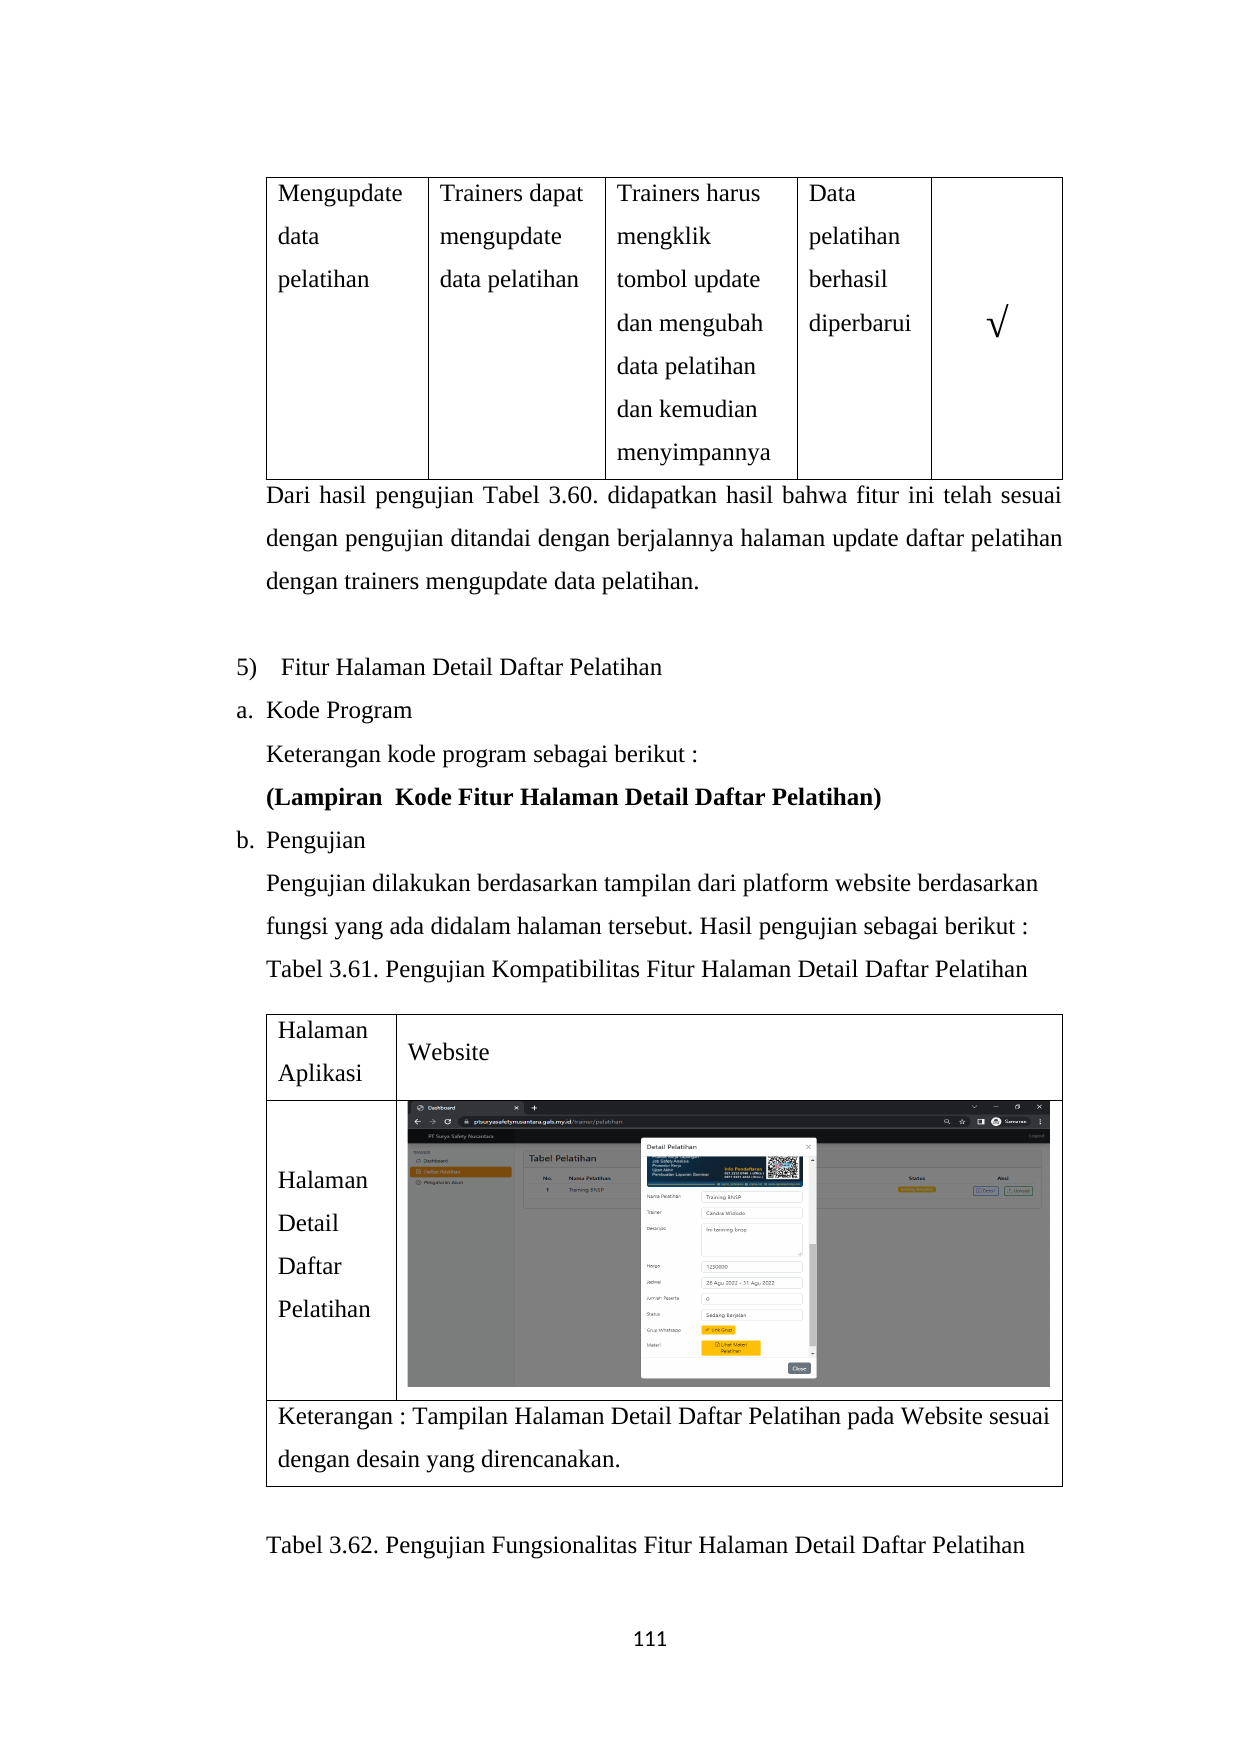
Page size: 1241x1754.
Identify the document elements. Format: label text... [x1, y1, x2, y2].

list Fitur Halaman Detail Daftar Pelatihan [236, 652, 1063, 681]
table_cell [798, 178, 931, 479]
list Dari hasil pengujian Tabel 3.60. didapatkan hasil bahwa fitur ini telah sesuai dengan pengujian ditandai dengan berjalannya halaman update daftar pelatihan dengan trainers mengupdate data pelatihan. [266, 480, 1063, 595]
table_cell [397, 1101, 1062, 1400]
list Tabel 3.61. Pengujian Kompatibilitas Fitur Halaman Detail Daftar Pelatihan [266, 954, 1063, 983]
list Keterangan kode program sebagai berikut : [266, 739, 1063, 767]
list Pengujian dilakukan berdasarkan tampilan dari platform website berdasarkan fungsi yang ada didalam halaman tersebut. Hasil pengujian sebagai berikut : [266, 868, 1063, 940]
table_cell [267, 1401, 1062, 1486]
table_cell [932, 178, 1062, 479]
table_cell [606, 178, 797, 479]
list Tabel 3.62. Pengujian Fungsionalitas Fitur Halaman Detail Daftar Pelatihan [266, 1530, 1063, 1559]
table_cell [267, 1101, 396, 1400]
list Kode Program [236, 696, 1063, 724]
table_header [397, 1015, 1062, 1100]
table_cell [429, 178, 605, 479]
list (Lampiran Kode Fitur Halaman Detail Daftar Pelatihan) [266, 782, 1063, 811]
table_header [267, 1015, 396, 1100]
picture [407, 1101, 1050, 1387]
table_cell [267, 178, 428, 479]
list Pengujian [236, 825, 1063, 854]
